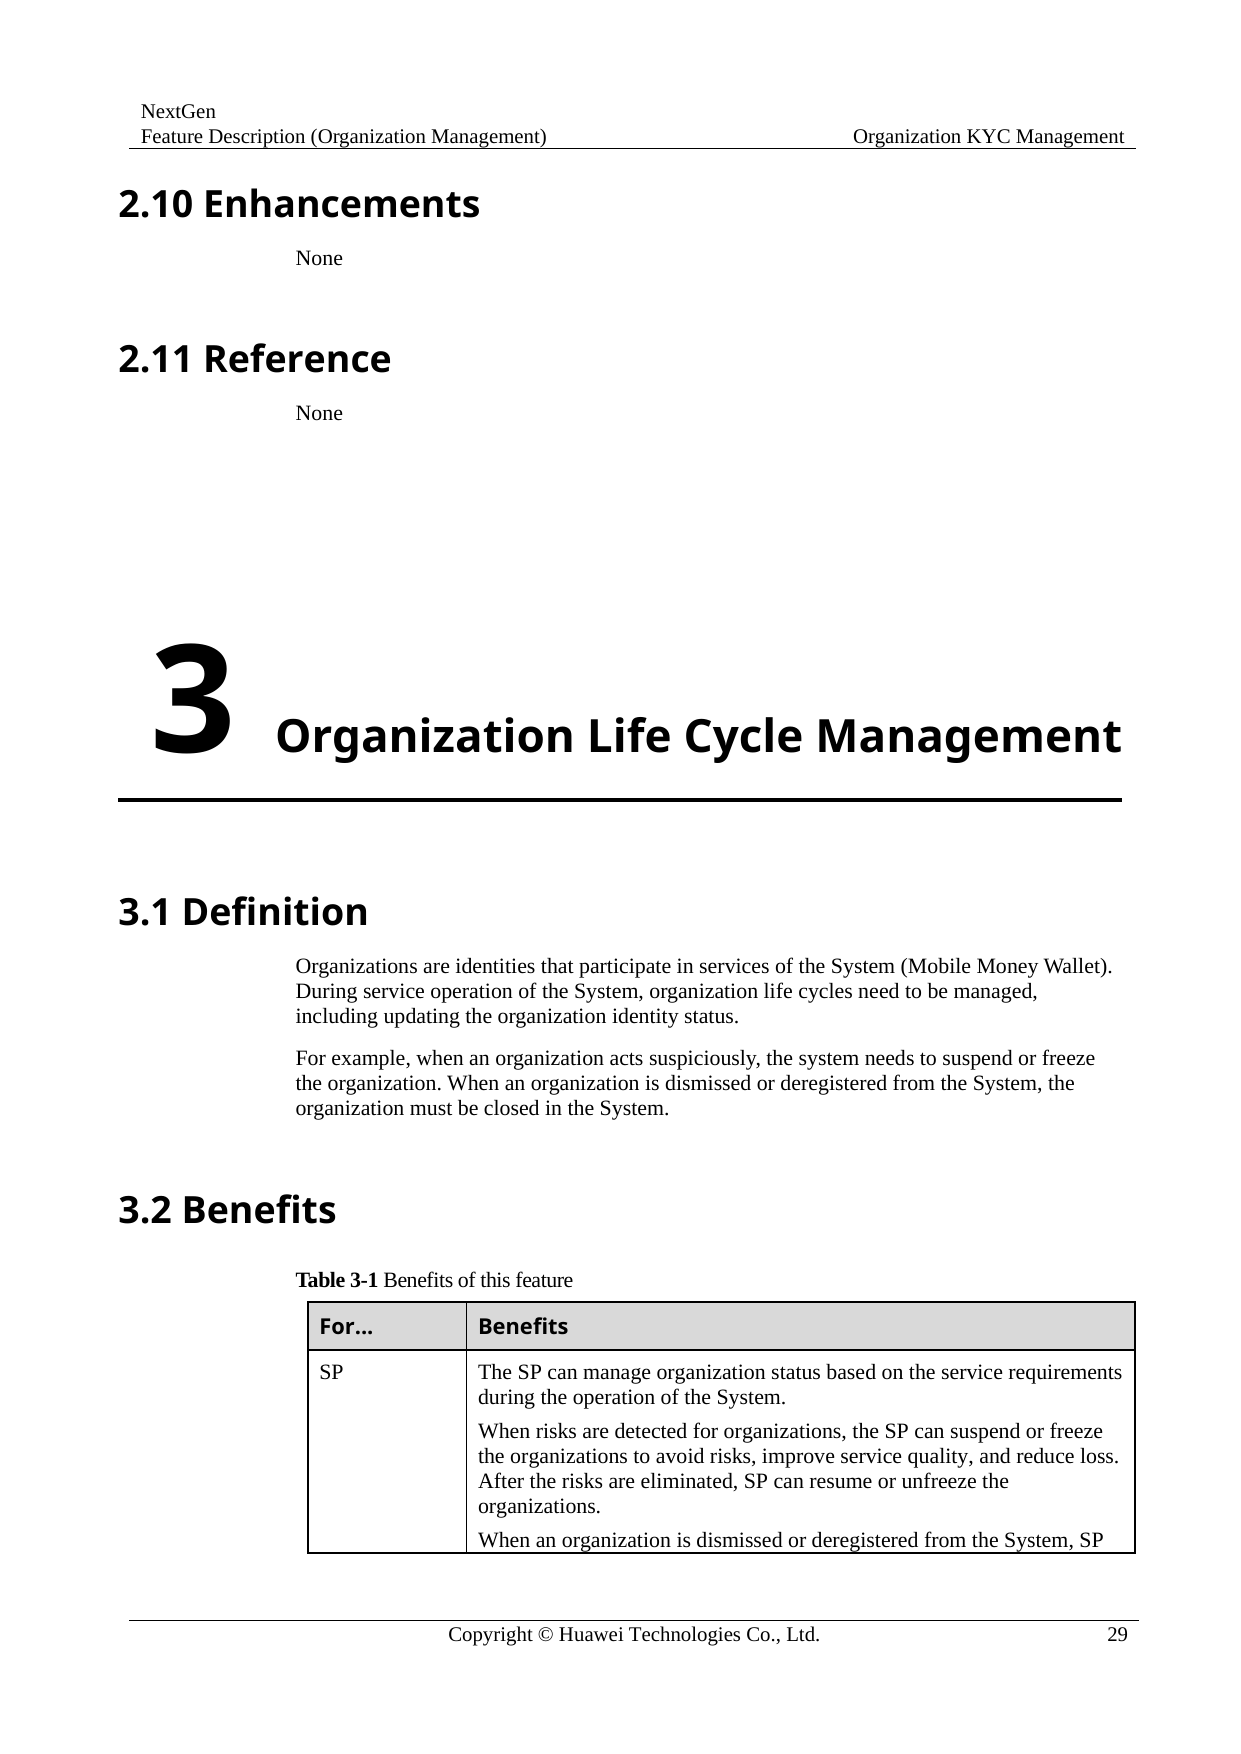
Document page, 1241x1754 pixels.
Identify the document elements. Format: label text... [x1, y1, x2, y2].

table_header For... [309, 1303, 466, 1349]
text None [295, 400, 1122, 426]
subtitle Organization Life Cycle Management [118, 592, 1122, 798]
text None [295, 245, 1122, 270]
text Benefits of this feature [295, 1267, 1122, 1293]
text Organizations are identities that participate in services of the System (Mobile Money Wallet). During service operation of the System, organization life cycles need to be managed, including updating the organization identity status. [295, 953, 1122, 1028]
text For example, when an organization acts suspiciously, the system needs to suspend or freeze the organization. When an organization is dismissed or deregistered from the System, the organization must be closed in the System. [295, 1045, 1122, 1121]
table_header Benefits [467, 1303, 1134, 1349]
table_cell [467, 1351, 1134, 1552]
table_cell SP [309, 1351, 466, 1552]
subtitle Benefits [118, 1183, 1122, 1234]
subtitle Reference [118, 333, 1122, 384]
subtitle Definition [118, 885, 1122, 936]
subtitle Enhancements [118, 177, 1122, 228]
